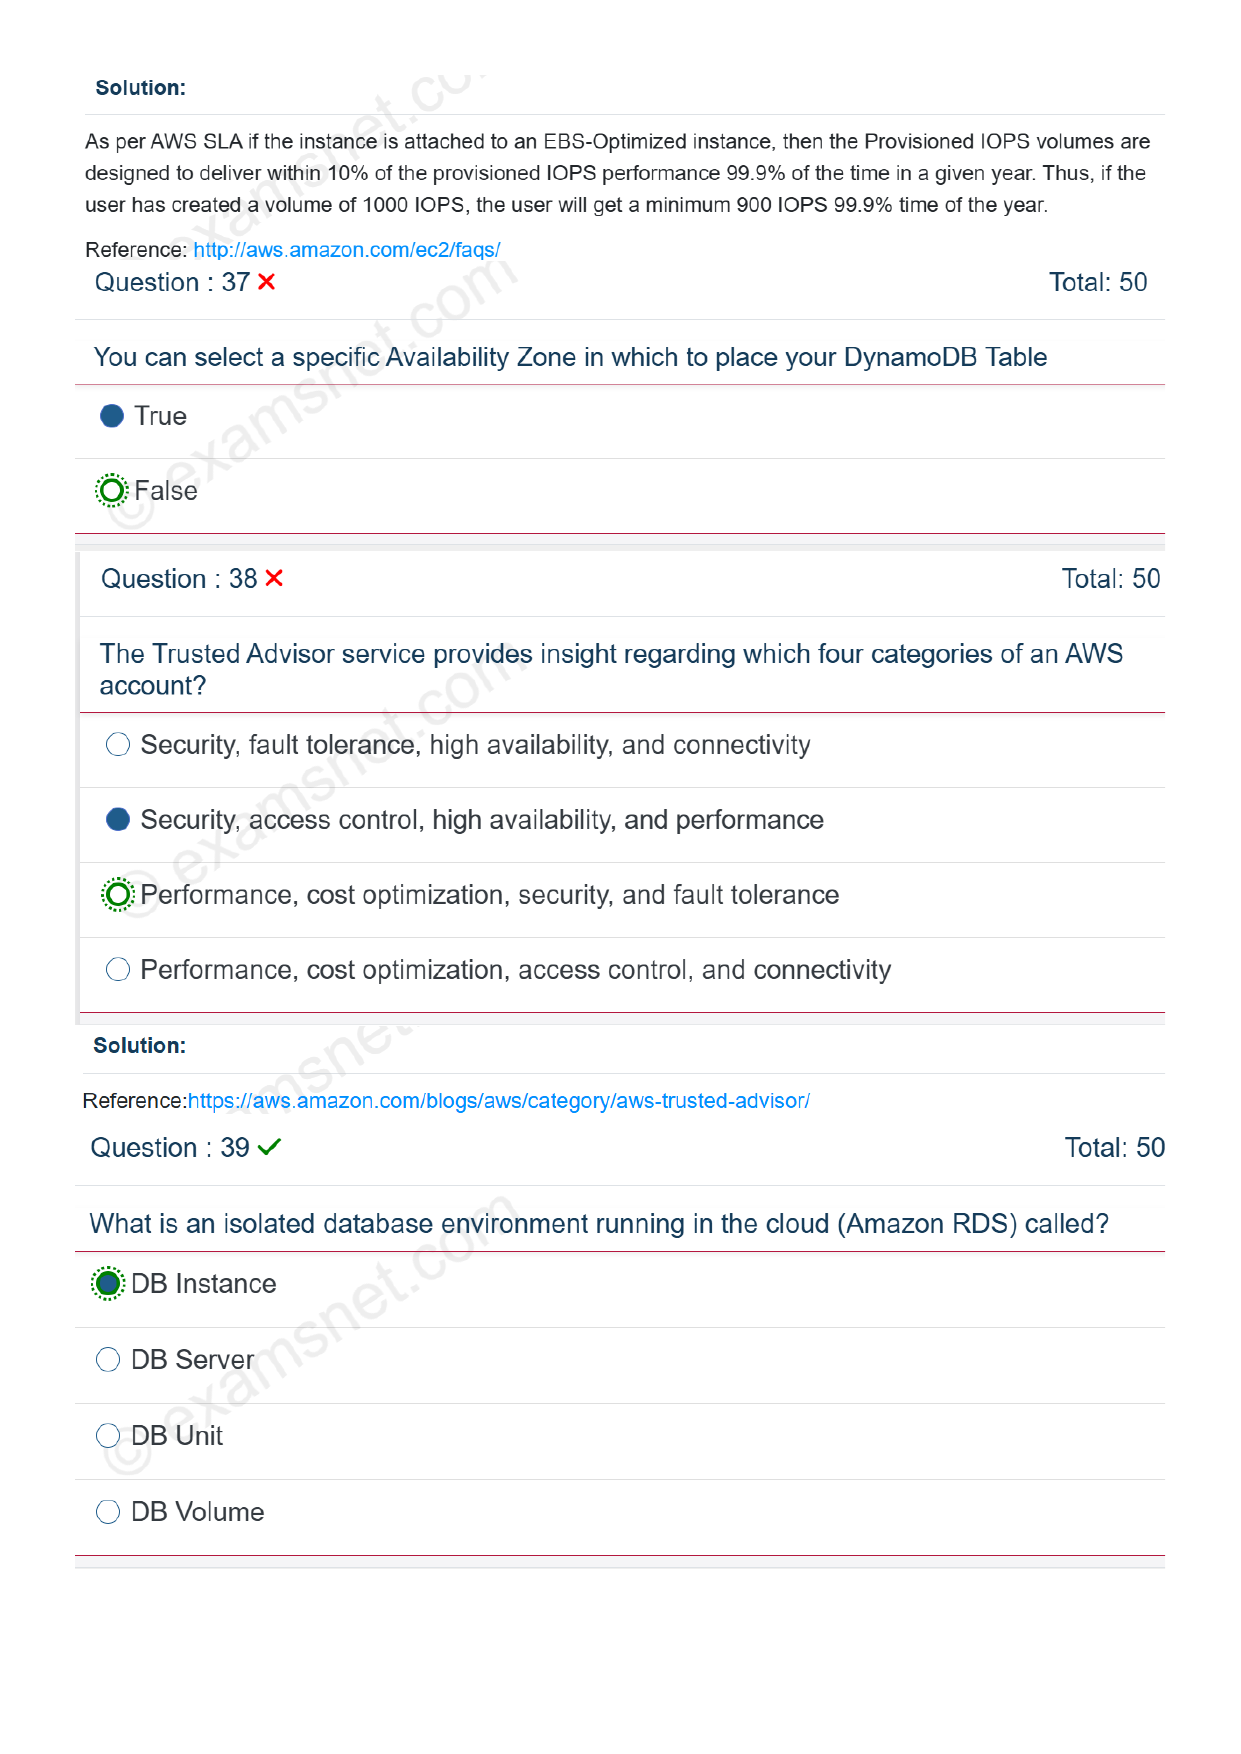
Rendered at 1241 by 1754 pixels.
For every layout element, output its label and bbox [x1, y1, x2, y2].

picture [75, 75, 1166, 260]
picture [75, 552, 1166, 1025]
picture [75, 1026, 1166, 1114]
picture [75, 1116, 1166, 1569]
picture [75, 261, 1166, 551]
